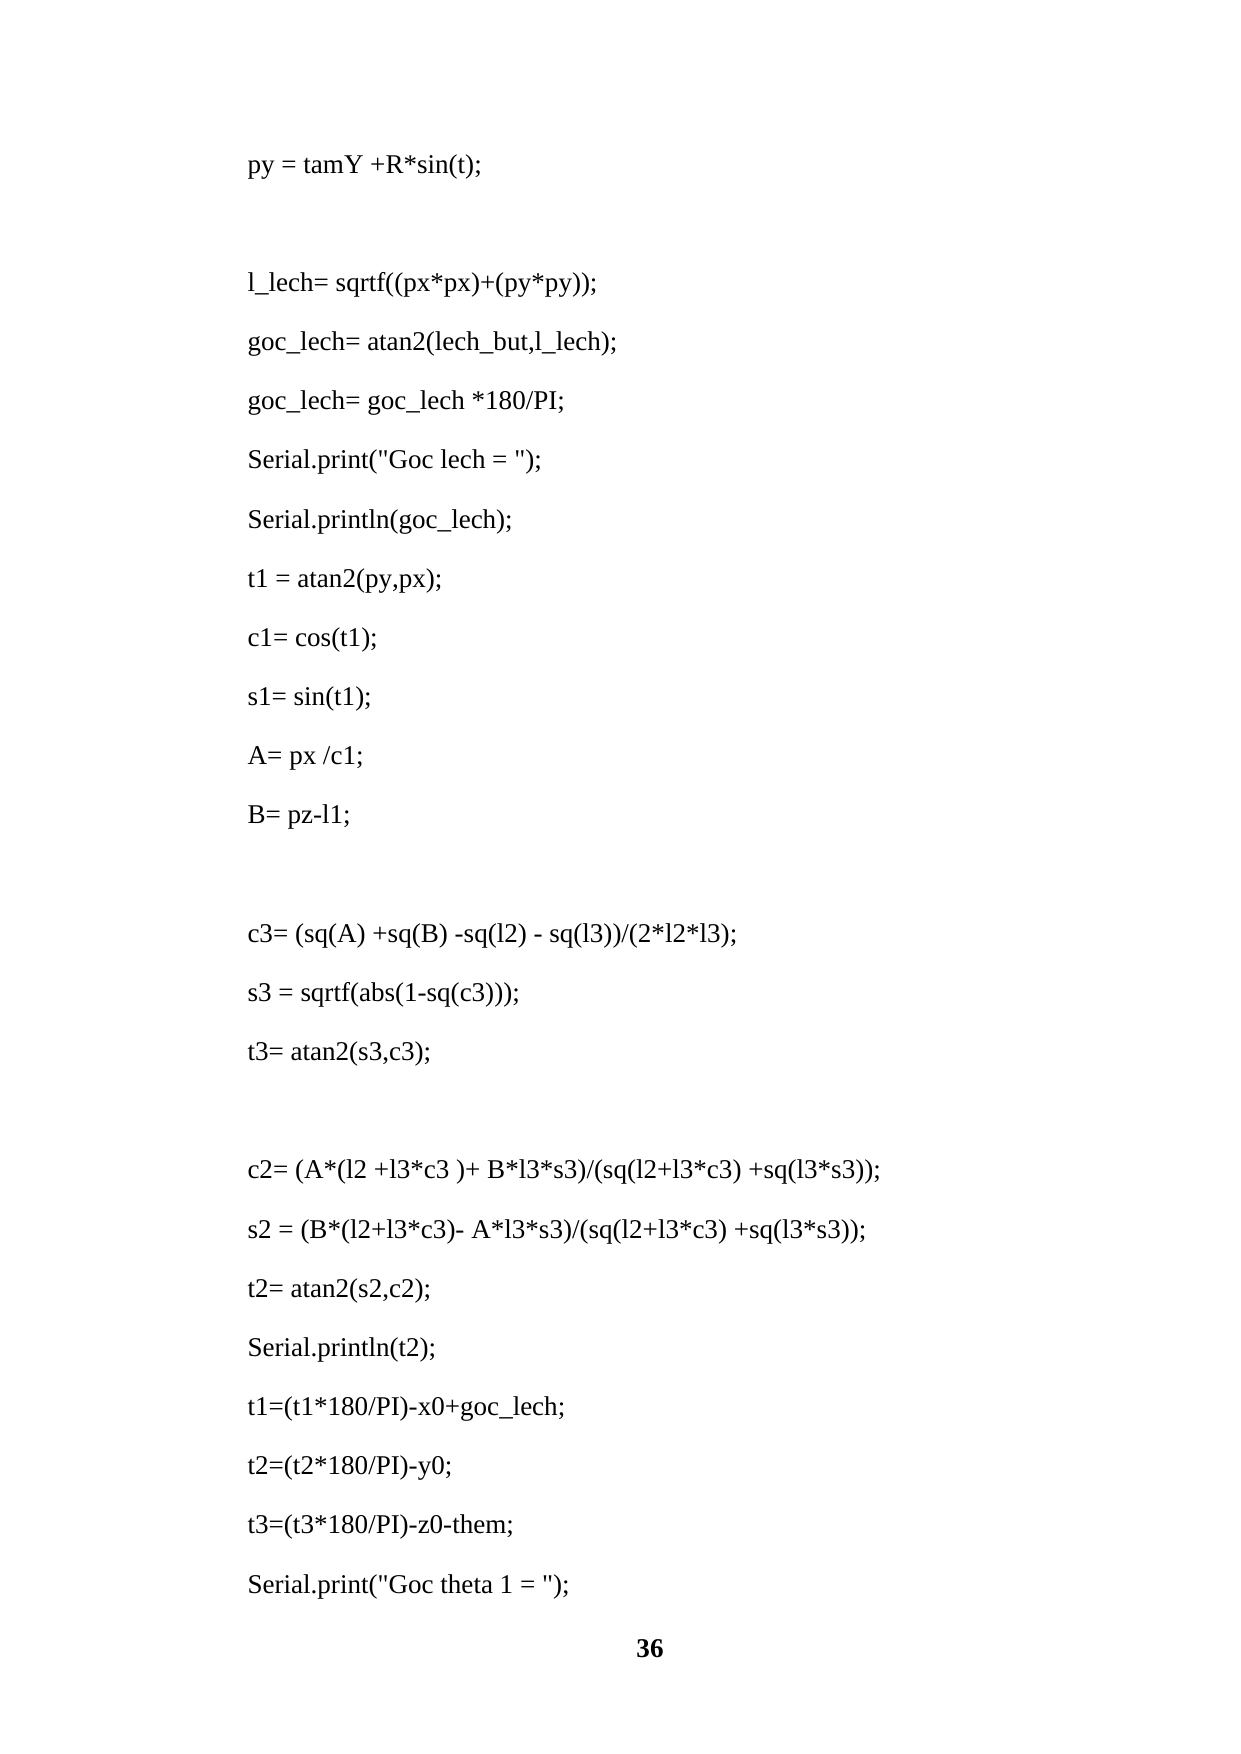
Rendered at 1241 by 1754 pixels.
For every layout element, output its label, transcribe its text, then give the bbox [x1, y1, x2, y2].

text Serial.println(t2); [177, 1331, 1122, 1362]
text t2=(t2*180/PI)-y0; [177, 1449, 1122, 1481]
text l_lech= sqrtf((px*px)+(py*py)); [177, 266, 1122, 297]
text Serial.print("Goc lech = "); [177, 443, 1122, 475]
text B= pz-l1; [177, 798, 1122, 830]
text s3 = sqrtf(abs(1-sq(c3))); [177, 976, 1122, 1007]
text t3= atan2(s3,c3); [177, 1035, 1122, 1066]
text c3= (sq(A) +sq(B) -sq(l2) - sq(l3))/(2*l2*l3); [177, 917, 1122, 948]
text goc_lech= atan2(lech_but,l_lech); [177, 325, 1122, 356]
text Serial.print("Goc theta 1 = "); [177, 1568, 1122, 1599]
text c1= cos(t1); [177, 621, 1122, 652]
text t2= atan2(s2,c2); [177, 1272, 1122, 1303]
text t3=(t3*180/PI)-z0-them; [177, 1508, 1122, 1540]
text t1 = atan2(py,px); [177, 562, 1122, 593]
text t1=(t1*180/PI)-x0+goc_lech; [177, 1390, 1122, 1421]
text s1= sin(t1); [177, 680, 1122, 711]
text goc_lech= goc_lech *180/PI; [177, 384, 1122, 416]
text s2 = (B*(l2+l3*c3)- A*l3*s3)/(sq(l2+l3*c3) +sq(l3*s3)); [177, 1213, 1122, 1244]
text c2= (A*(l2 +l3*c3 )+ B*l3*s3)/(sq(l2+l3*c3) +sq(l3*s3)); [177, 1153, 1122, 1185]
text py = tamY +R*sin(t); [177, 148, 1122, 179]
text Serial.println(goc_lech); [177, 503, 1122, 534]
text A= px /c1; [177, 739, 1122, 771]
